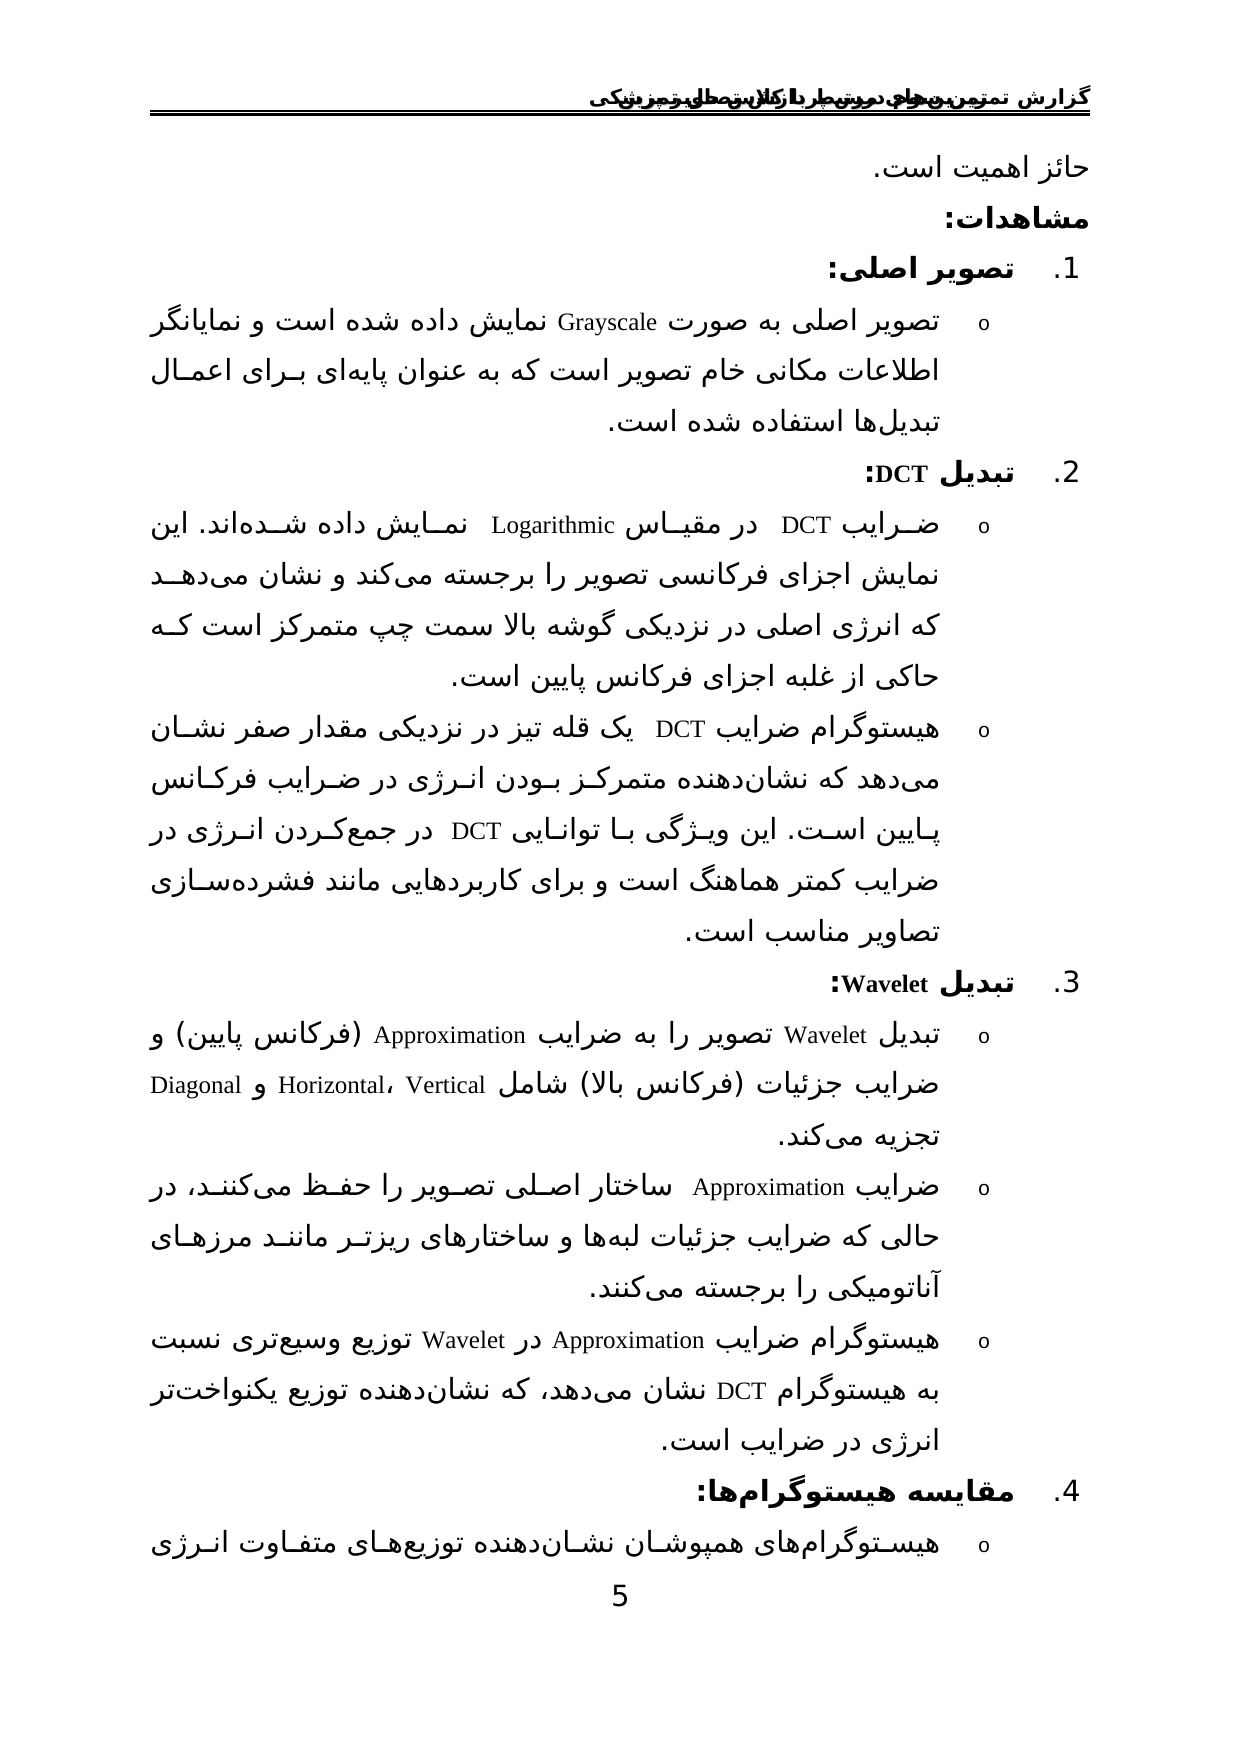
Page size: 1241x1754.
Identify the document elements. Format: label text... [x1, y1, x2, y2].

list هیستوگرام ضرایب DCT یک قله تیز در نزدیکی مقدار صفر نشان می‌دهد که نشان‌دهنده متمرکز بودن انرژی در ضرایب فرکانس پایین است. این ویژگی با توانایی DCT در جمع‌کردن انرژی در ضرایب کمتر هماهنگ است و برای کاربردهایی مانند فشرده‌سازی تصاویر مناسب است. [150, 710, 978, 948]
list مقایسه هیستوگرام‌ها: [150, 1474, 1053, 1508]
list تبدیل Wavelet: [150, 965, 1053, 999]
list ضرایب Approximation ساختار اصلی تصویر را حفظ می‌کنند، در حالی که ضرایب جزئیات لبه‌ها و ساختارهای ریزتر مانند مرزهای آناتومیکی را برجسته می‌کنند. [150, 1169, 978, 1304]
list تبدیل Wavelet تصویر را به ضرایب Approximation (فرکانس پایین) و ضرایب جزئیات (فرکانس بالا) شامل Horizontal، Vertical و Diagonal تجزیه می‌کند. [150, 1016, 978, 1152]
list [150, 1525, 978, 1559]
list تبدیل DCT: [150, 456, 1053, 489]
list تصویر اصلی: [150, 252, 1053, 286]
text مشاهدات: [150, 201, 1090, 235]
list تصویر اصلی به صورت Grayscale نمایش داده شده است و نمایانگر اطلاعات مکانی خام تصویر است که به عنوان پایه‌ای برای اعمال تبدیل‌ها استفاده شده است. [150, 303, 978, 439]
list هیستوگرام ضرایب Approximation در Wavelet توزیع وسیع‌تری نسبت به هیستوگرام DCT نشان می‌دهد، که نشان‌دهنده توزیع یکنواخت‌تر انرژی در ضرایب است. [150, 1322, 978, 1457]
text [150, 150, 1090, 184]
list ضرایب DCT در مقیاس Logarithmic نمایش داده شده‌اند. این نمایش اجزای فرکانسی تصویر را برجسته می‌کند و نشان می‌دهد که انرژی اصلی در نزدیکی گوشه بالا سمت چپ متمرکز است که حاکی از غلبه اجزای فرکانس پایین است. [150, 507, 978, 693]
